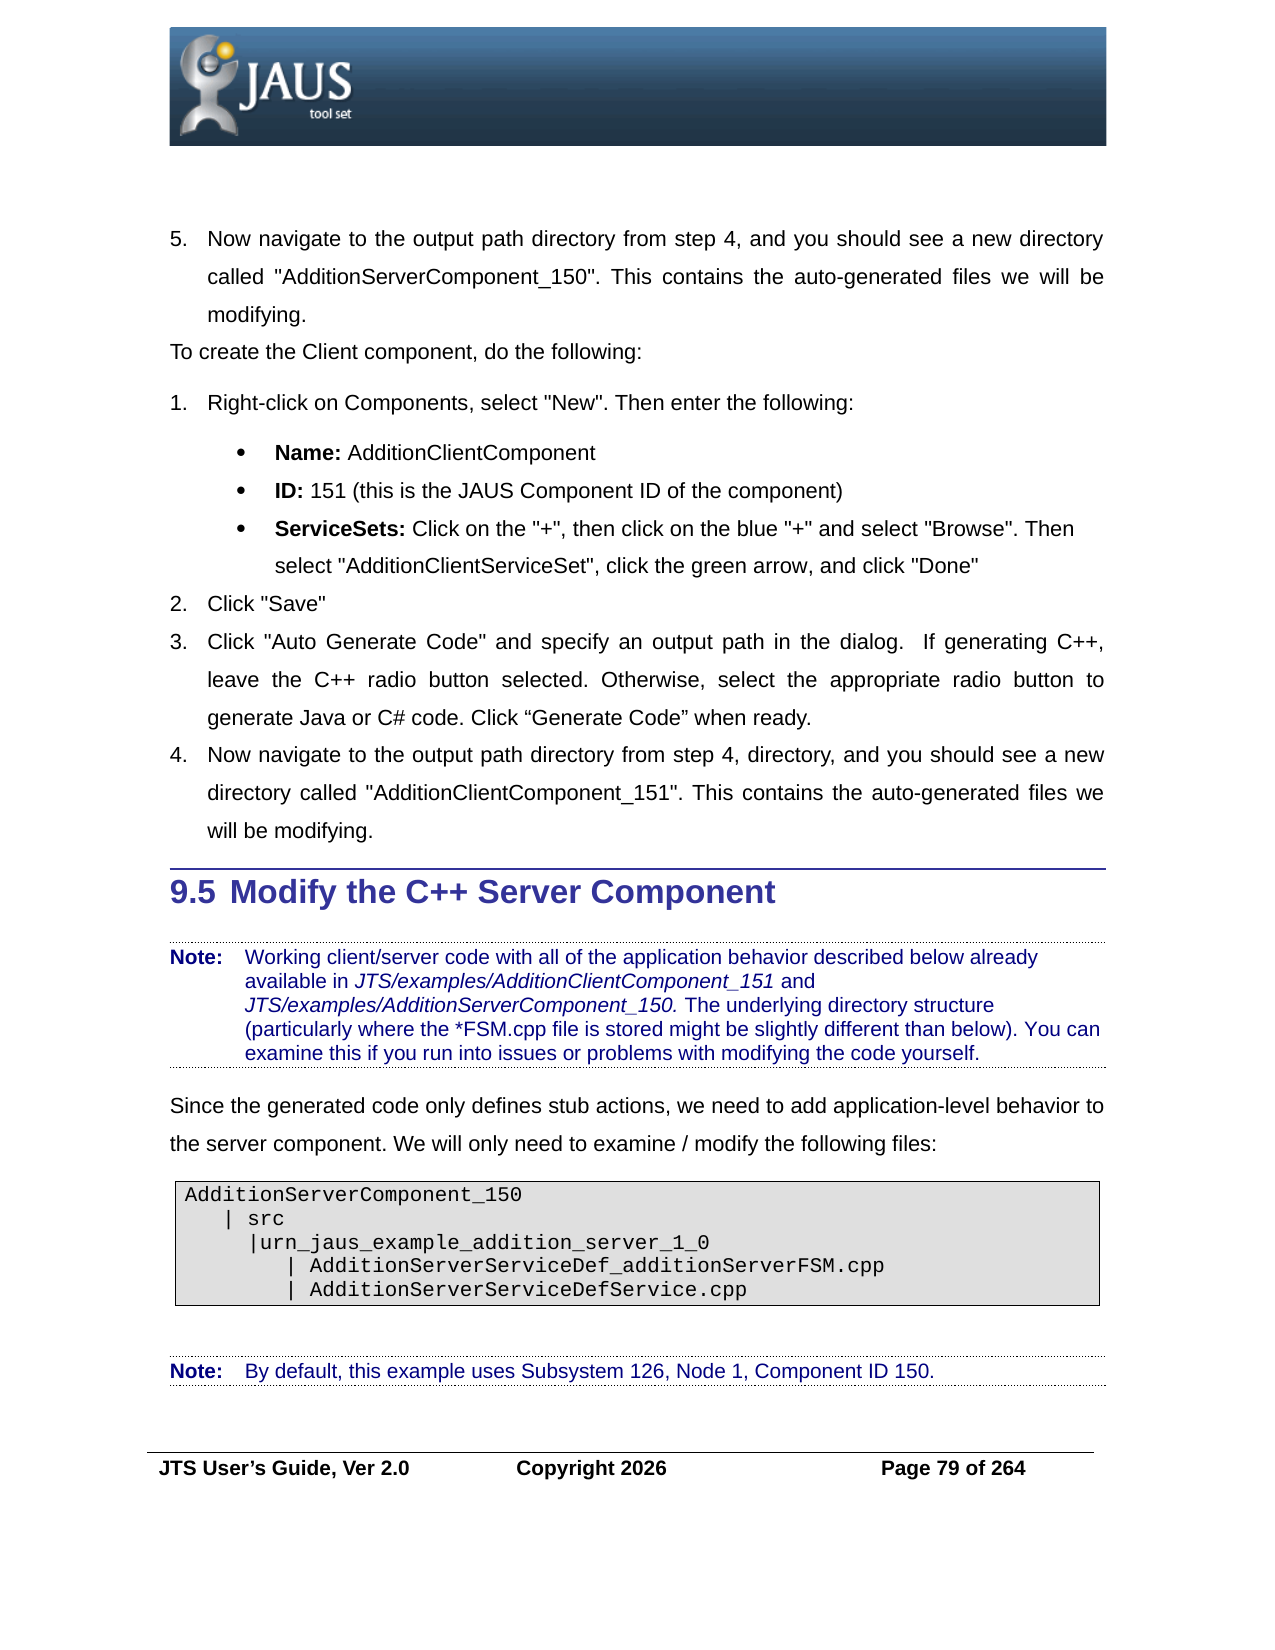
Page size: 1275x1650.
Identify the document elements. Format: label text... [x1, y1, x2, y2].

text ID: 151 (this is the JAUS Component ID of the component) [237, 478, 1106, 503]
picture [169, 27, 1107, 146]
list Right-click on Components, select "New". Then enter the following: [169, 389, 1106, 415]
text AdditionServerComponent_150 [176, 1182, 1099, 1205]
text |urn_jaus_example_addition_server_1_0 [176, 1228, 1099, 1252]
subtitle Modify the C++ Server Component [169, 869, 1106, 910]
list Now navigate to the output path directory from step 4, directory, and you should see a new directory called "AdditionClientComponent_151". This contains the auto-generated files we will be modifying. [169, 742, 1106, 843]
list Click "Auto Generate Code" and specify an output path in the dialog. If generating C++, leave the C++ radio button selected. Otherwise, select the appropriate radio button to generate Java or C# code. Click “Generate Code” when ready. [169, 629, 1106, 730]
list Now navigate to the output path directory from step 4, and you should see a new directory called "AdditionServerComponent_150". This contains the auto-generated files we will be modifying. [169, 226, 1106, 327]
text | src [176, 1205, 1099, 1228]
text Since the generated code only defines stub actions, we need to add application-level behavior to the server component. We will only need to examine / modify the following files: [169, 1093, 1106, 1156]
list Click "Save" [169, 591, 1106, 616]
text By default, this example uses Subsystem 126, Node 1, Component ID 150. [169, 1356, 1106, 1386]
text Working client/server code with all of the application behavior described below already available in JTS/examples/AdditionClientComponent_151 and JTS/examples/AdditionServerComponent_150. The underlying directory structure (particularly where the *FSM.cpp file is stored might be slightly different than below). You can examine this if you run into issues or problems with modifying the code yourself. [169, 942, 1106, 1068]
text | AdditionServerServiceDef_additionServerFSM.cpp [176, 1252, 1099, 1276]
text ServiceSets: Click on the "+", then click on the blue "+" and select "Browse". Then select "AdditionClientServiceSet", click the green arrow, and click "Done" [237, 516, 1106, 578]
text | AdditionServerServiceDefService.cpp [176, 1276, 1099, 1305]
text Name: AdditionClientComponent [237, 440, 1106, 465]
text To create the Client component, do the following: [169, 339, 1106, 364]
